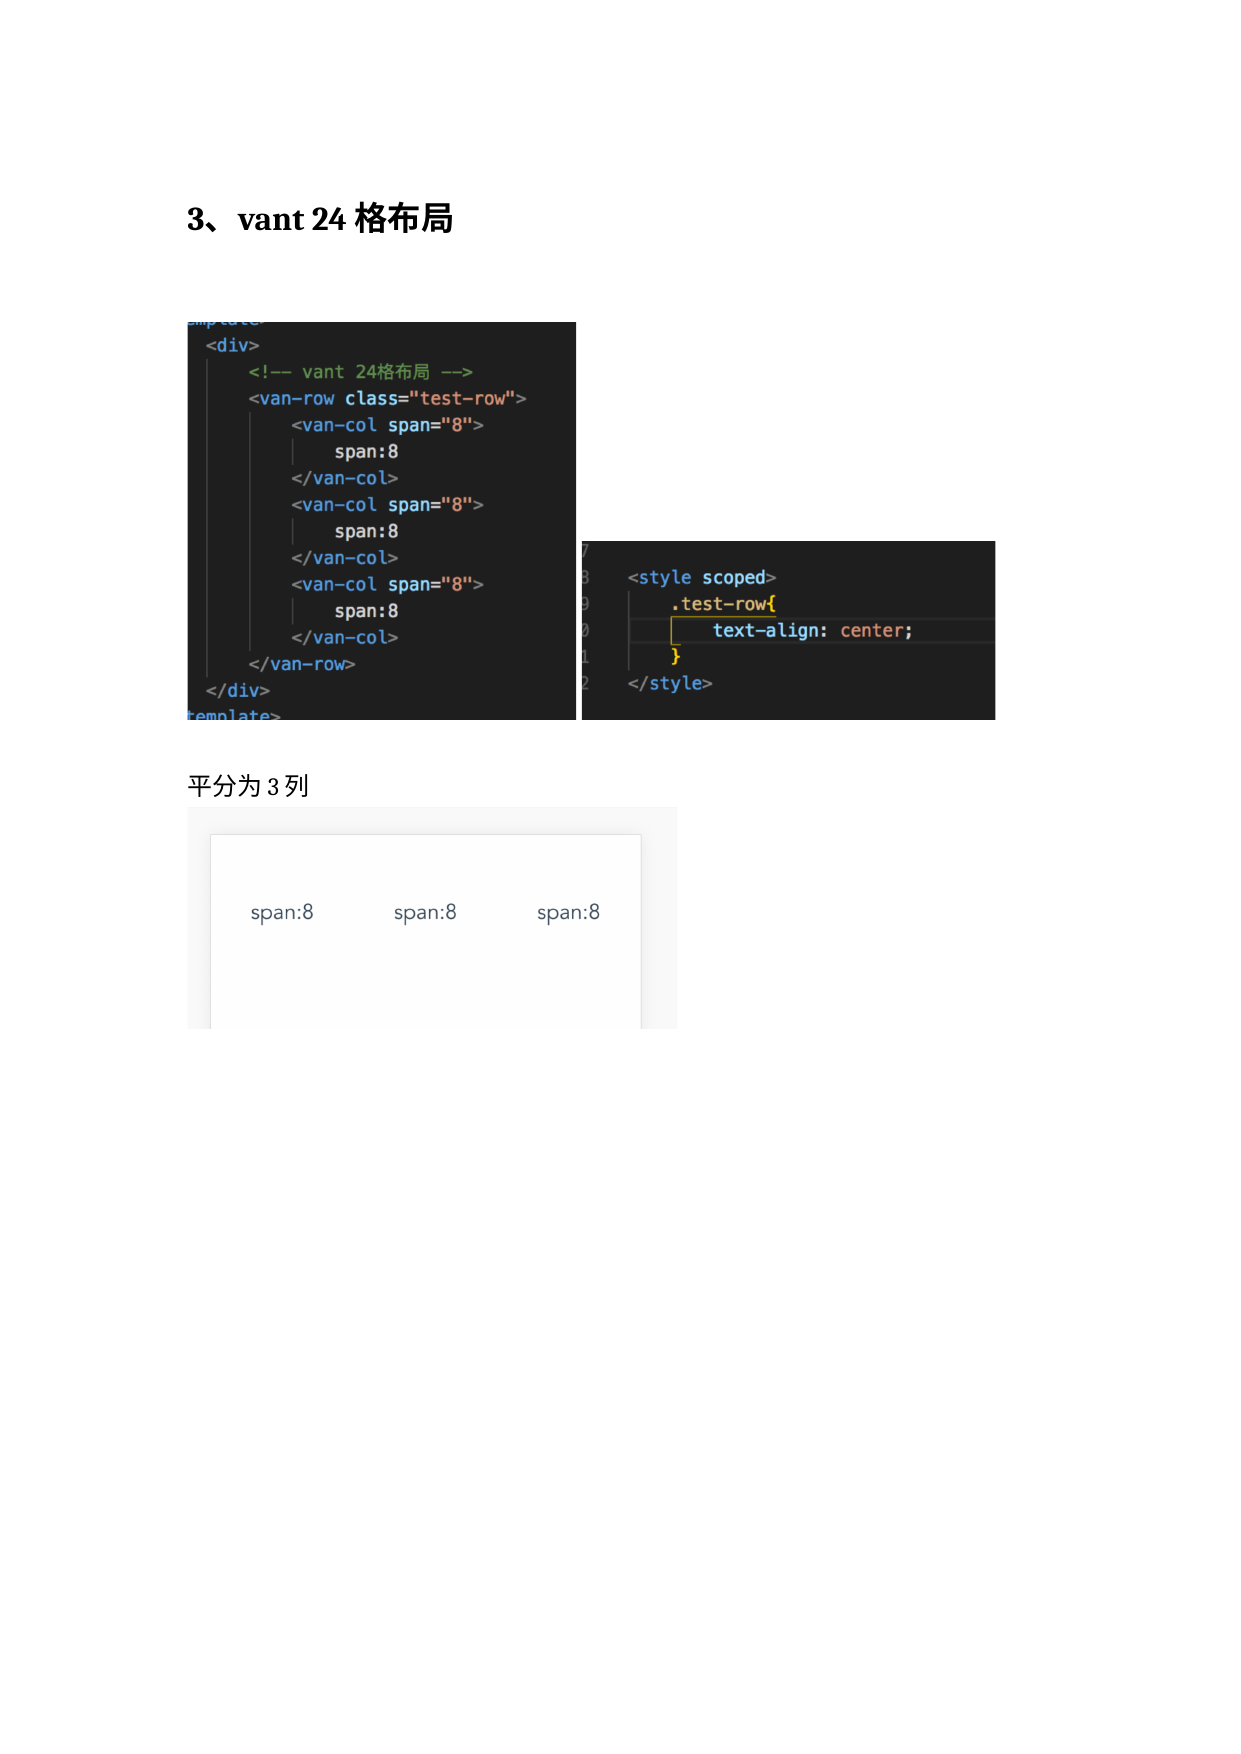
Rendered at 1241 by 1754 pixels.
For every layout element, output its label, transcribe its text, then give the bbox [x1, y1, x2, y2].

subtitle 3、vant 24 格布局 [187, 172, 1053, 260]
picture [581, 541, 996, 720]
picture [187, 807, 678, 1029]
text 平分为3列 [187, 763, 1053, 807]
picture [187, 322, 577, 720]
